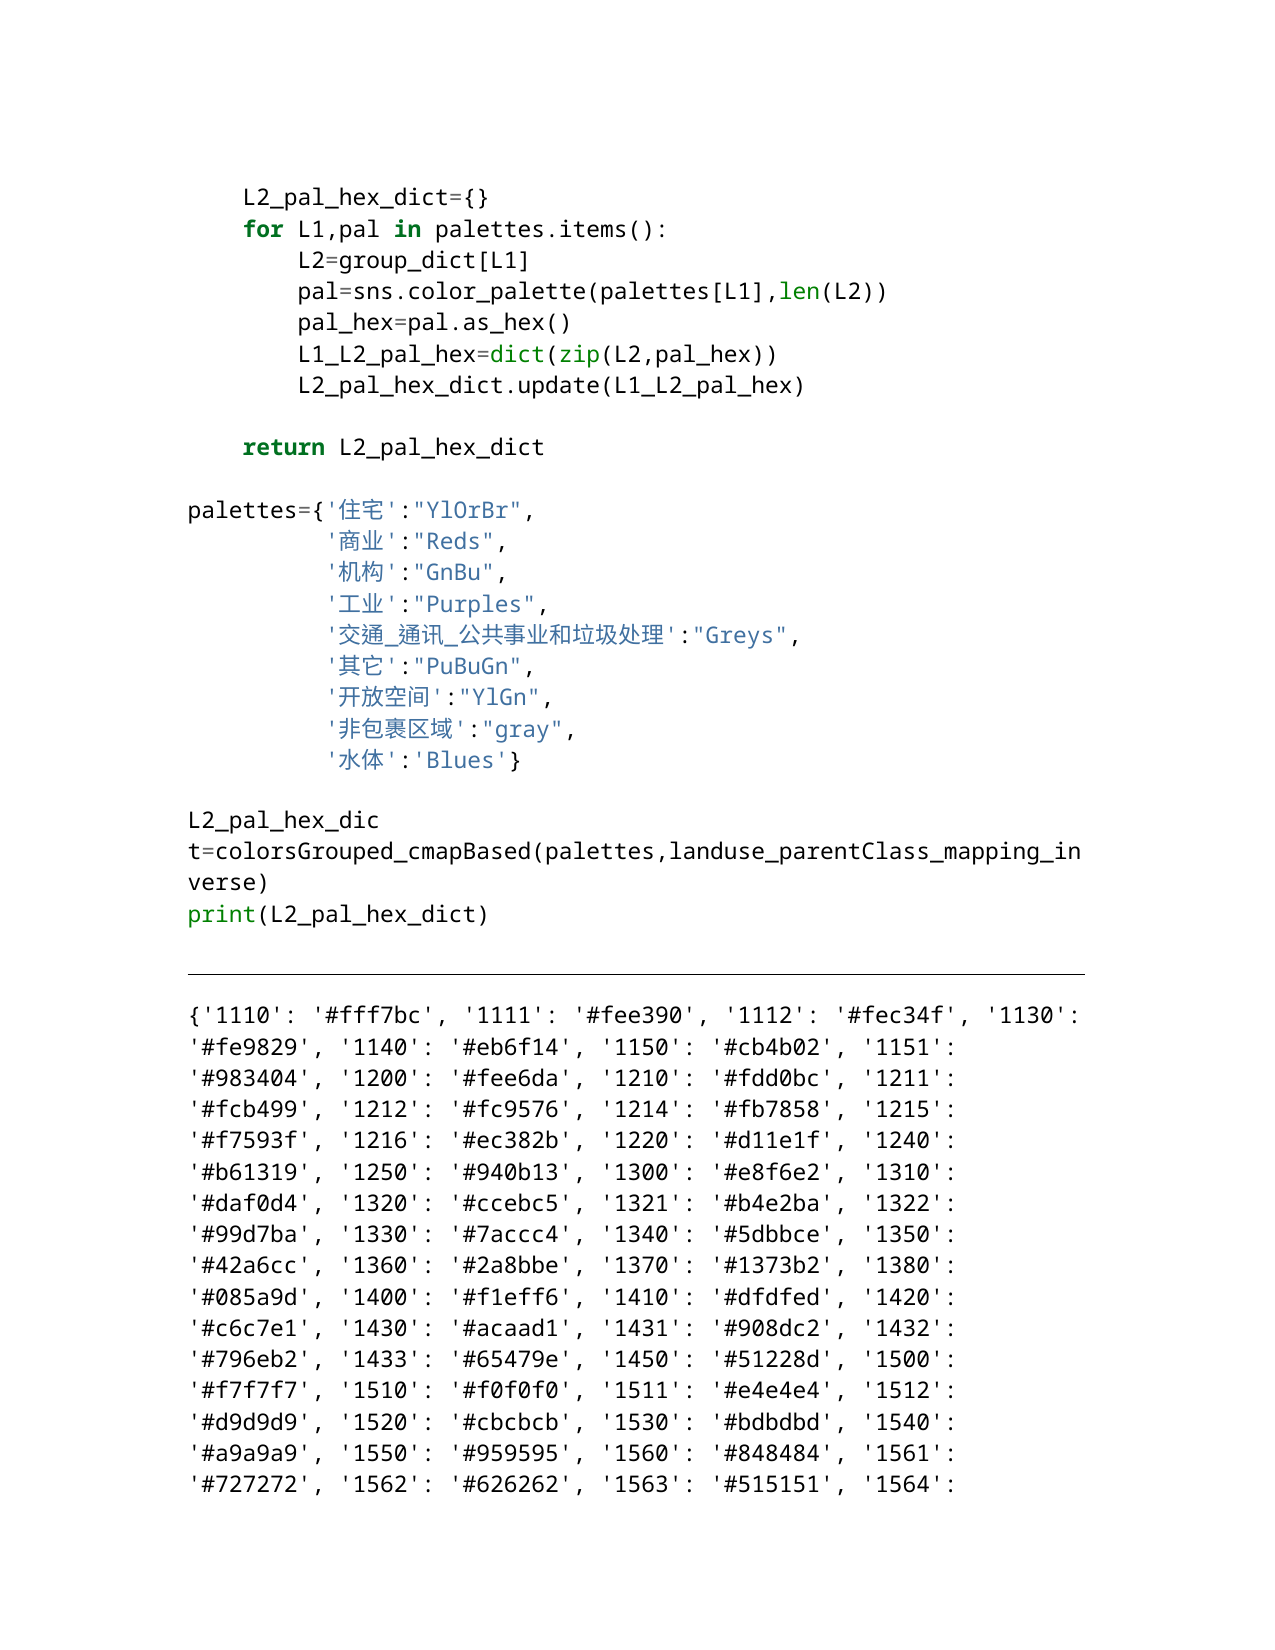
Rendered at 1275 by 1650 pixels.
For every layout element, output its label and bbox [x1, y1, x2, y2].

text [187, 150, 1087, 929]
text [187, 999, 1087, 1499]
